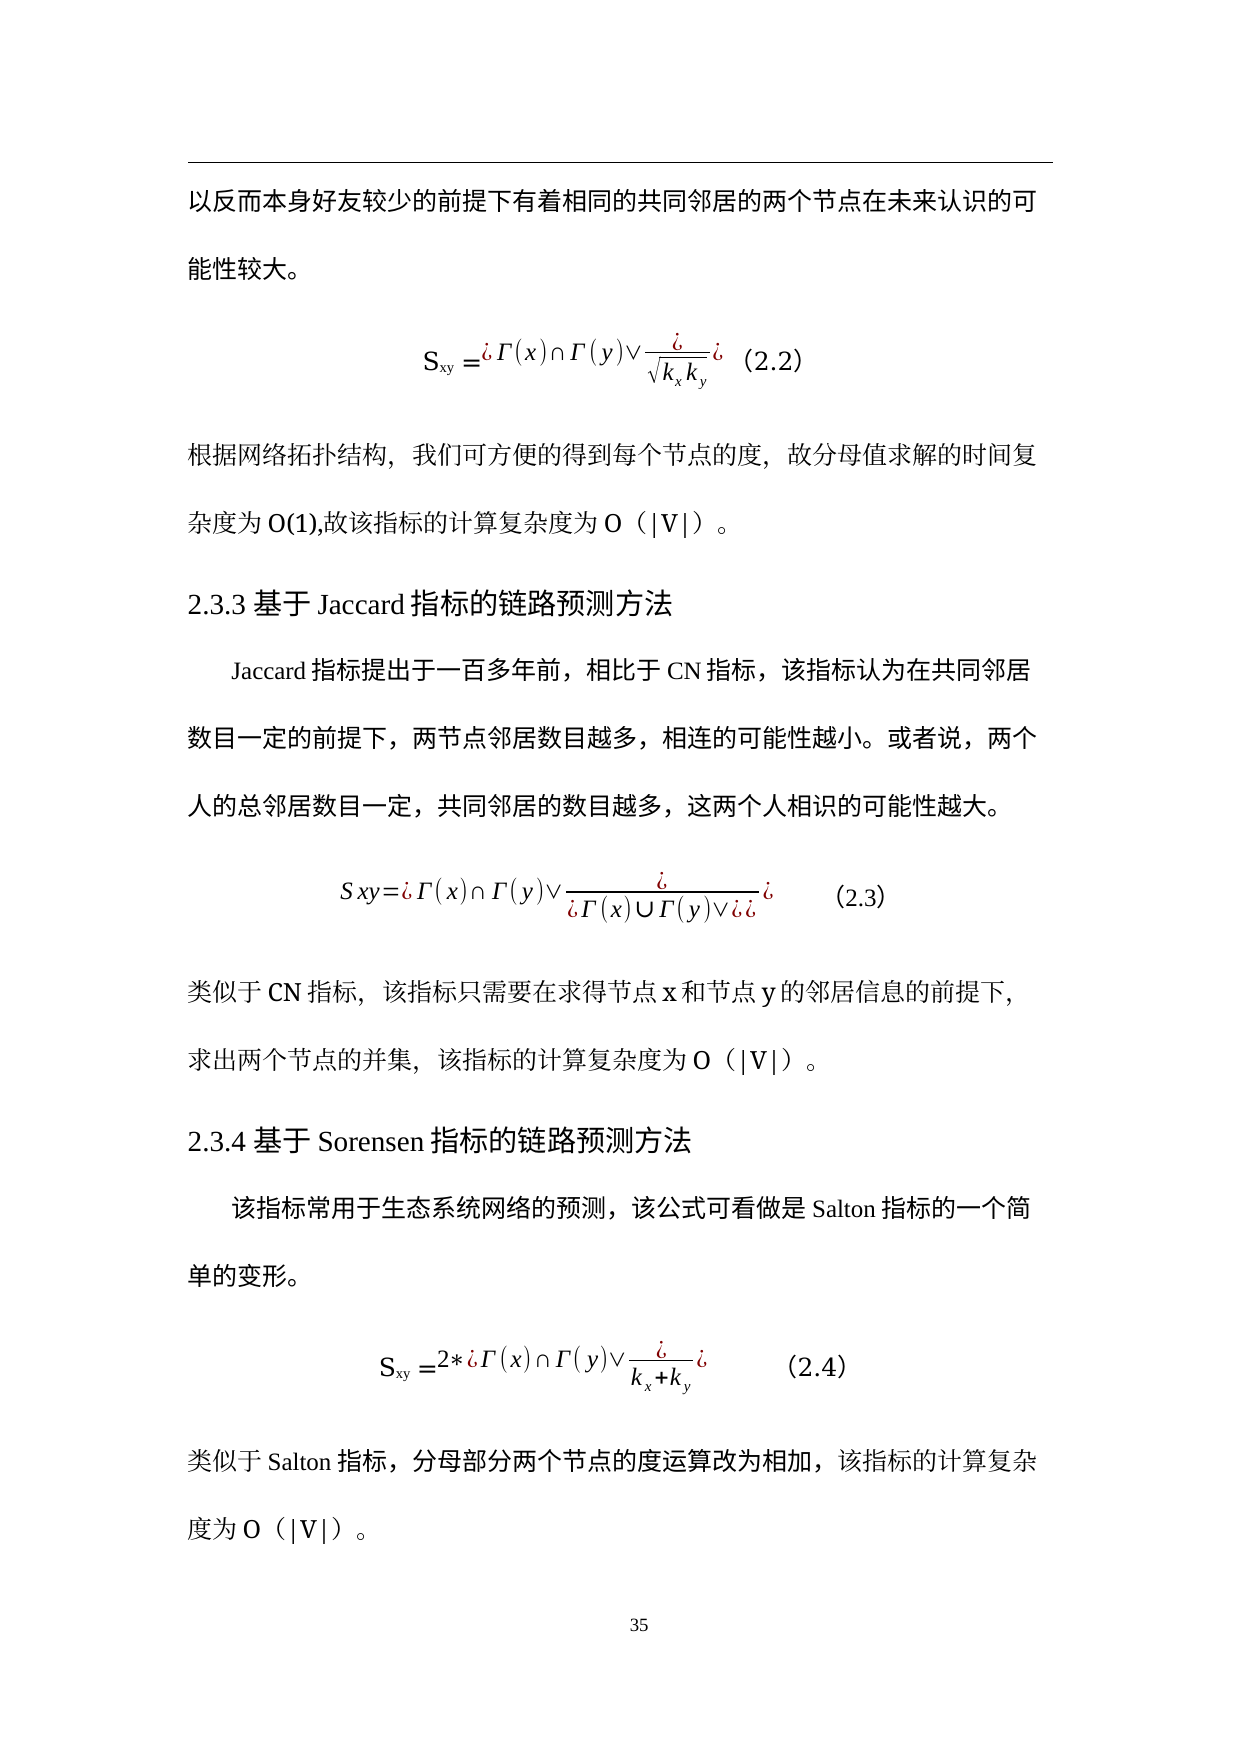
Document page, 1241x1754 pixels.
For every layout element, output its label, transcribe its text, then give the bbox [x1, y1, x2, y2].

text Jaccard指标提出于一百多年前，相比于 CN指标，该指标认为在共同邻居数目一定的前提下，两节点邻居数目越多，相连的可能性越小。或者说，两个人的总邻居数目一定，共同邻居的数目越多，这两个人相识的可能性越大。 [187, 635, 1053, 839]
text 类似于Salton 指标，分母部分两个节点的度运算改为相加，该指标的计算复杂度为O（|V|）。 [187, 1426, 1053, 1562]
text Sxy = （2.4） [187, 1333, 1053, 1401]
text 根据网络拓扑结构，我们可方便的得到每个节点的度，故分母值求解的时间复杂度为O(1),故该指标的计算复杂度为O（|V|）。 [187, 419, 1053, 555]
text 类似于CN指标，该指标只需要在求得节点x和节点y的邻居信息的前提下，求出两个节点的并集，该指标的计算复杂度为O（|V|）。 [187, 957, 1053, 1092]
subtitle 2.3.4 基于Sorensen指标的链路预测方法 [187, 1117, 1053, 1160]
text （2.3） [187, 864, 1053, 932]
subtitle 2.3.3 基于Jaccard指标的链路预测方法 [187, 580, 1053, 622]
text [187, 166, 1053, 301]
text Sxy = （2.2） [187, 326, 1053, 394]
text 该指标常用于生态系统网络的预测，该公式可看做是 Salton指标的一个简单的变形。 [187, 1172, 1053, 1308]
